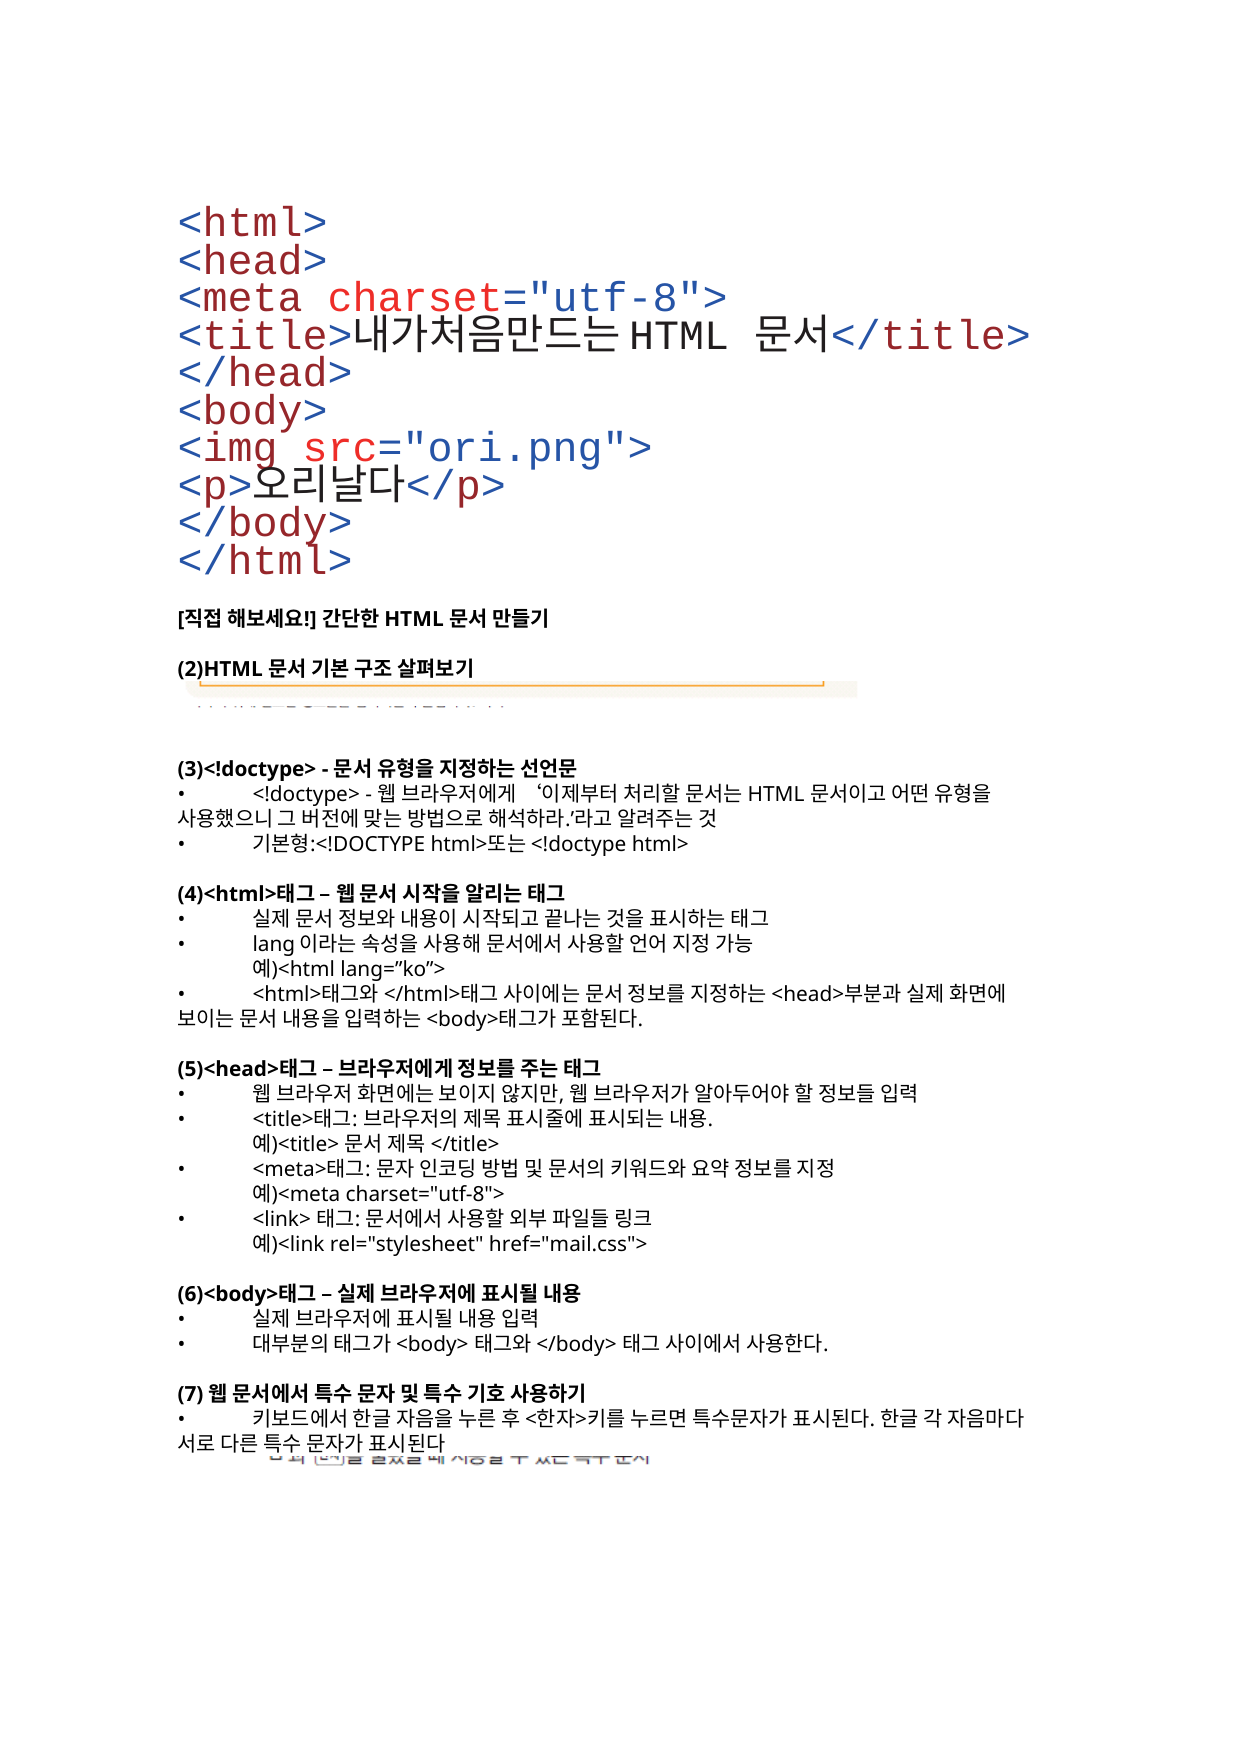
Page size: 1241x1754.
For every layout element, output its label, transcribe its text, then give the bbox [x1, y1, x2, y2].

list <link> 태그: 문서에서 사용할 외부 파일들 링크 [177, 1207, 1063, 1232]
list 키보드에서 한글 자음을 누른 후 <한자>키를 누르면 특수문자가 표시된다. 한글 각 자음마다 서로 다른 특수 문자가 표시된다 [177, 1407, 1063, 1457]
text <meta charset="utf-8"> [177, 282, 1063, 319]
text <img src="ori.png"> [177, 432, 1063, 469]
text (6)<body>태그 – 실제 브라우저에 표시될 내용 [177, 1282, 1063, 1307]
list 대부분의 태그가 <body> 태그와 </body> 태그 사이에서 사용한다. [177, 1332, 1063, 1357]
text <head> [177, 244, 1063, 282]
text </html> [177, 544, 1063, 582]
text <body> [177, 394, 1063, 432]
list <title>태그: 브라우저의 제목 표시줄에 표시되는 내용. [177, 1107, 1063, 1132]
text (2)HTML 문서 기본 구조 살펴보기 [177, 657, 1063, 682]
list 실제 문서 정보와 내용이 시작되고 끝나는 것을 표시하는 태그 [177, 907, 1063, 932]
text <p>오리날다</p> [177, 469, 1063, 507]
list <meta>태그: 문자 인코딩 방법 및 문서의 키워드와 요약 정보를 지정 [177, 1157, 1063, 1182]
list 웹 브라우저 화면에는 보이지 않지만, 웹 브라우저가 알아두어야 할 정보들 입력 [177, 1082, 1063, 1107]
text (5)<head>태그 – 브라우저에게 정보를 주는 태그 [177, 1057, 1063, 1082]
text <title>내가처음만드는HTML 문서</title> [177, 319, 1063, 357]
list 실제 브라우저에 표시될 내용 입력 [177, 1307, 1063, 1332]
text (4)<html>태그 – 웹 문서 시작을 알리는 태그 [177, 882, 1063, 907]
text 예)<title> 문서 제목 </title> [177, 1132, 1063, 1157]
list lang이라는 속성을 사용해 문서에서 사용할 언어 지정 가능 [177, 932, 1063, 957]
text </body> [177, 507, 1063, 544]
text 예)<link rel="stylesheet" href="mail.css"> [177, 1232, 1063, 1257]
text (7) 웹 문서에서 특수 문자 및 특수 기호 사용하기 [177, 1382, 1063, 1407]
list <html>태그와 </html>태그 사이에는 문서 정보를 지정하는 <head>부분과 실제 화면에 보이는 문서 내용을 입력하는 <body>태그가 포함된다. [177, 982, 1063, 1032]
list 기본형:<!DOCTYPE html>또는 <!doctype html> [177, 832, 1063, 857]
list <!doctype> - 웹 브라우저에게 ‘이제부터 처리할 문서는 HTML 문서이고 어떤 유형을 사용했으니 그 버전에 맞는 방법으로 해석하라.’라고 알려주는 것 [177, 782, 1063, 832]
text [직접 해보세요!] 간단한 HTML 문서 만들기 [177, 607, 1063, 632]
text </head> [177, 357, 1063, 394]
text (3)<!doctype> - 문서 유형을 지정하는 선언문 [177, 757, 1063, 782]
text 예)<html lang=”ko”> [252, 957, 1063, 982]
text <html> [177, 207, 1063, 244]
text 예)<meta charset="utf-8"> [177, 1182, 1063, 1207]
